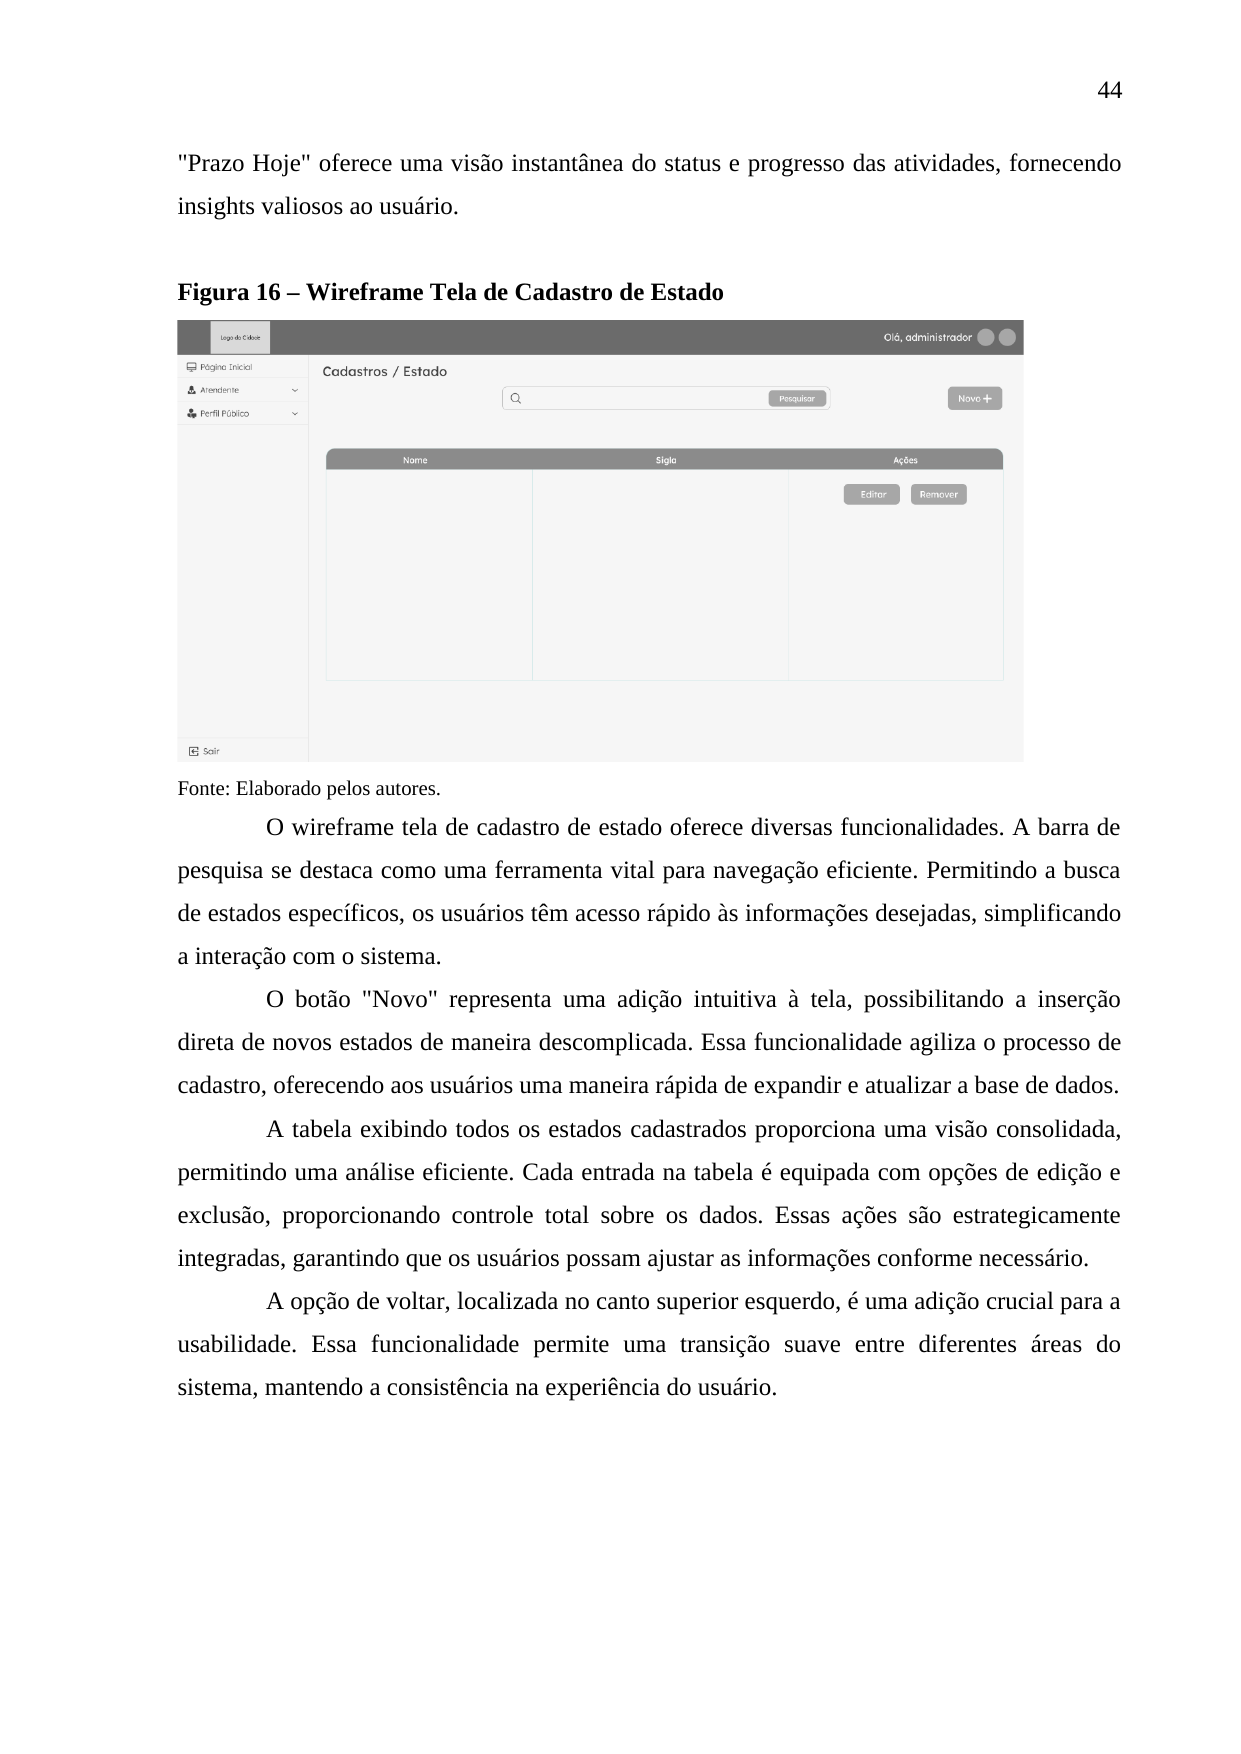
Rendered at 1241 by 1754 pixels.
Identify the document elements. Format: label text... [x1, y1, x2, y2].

text Fonte: Elaborado pelos autores. [177, 776, 1122, 800]
text A opção de voltar, localizada no canto superior esquerdo, é uma adição crucial para a usabilidade. Essa funcionalidade permite uma transição suave entre diferentes áreas do sistema, mantendo a consistência na experiência do usuário. [177, 1286, 1122, 1401]
text A tabela exibindo todos os estados cadastrados proporciona uma visão consolidada, permitindo uma análise eficiente. Cada entrada na tabela é equipada com opções de edição e exclusão, proporcionando controle total sobre os dados. Essas ações são estrategicamente integradas, garantindo que os usuários possam ajustar as informações conforme necessário. [177, 1114, 1122, 1272]
text O botão "Novo" representa uma adição intuitiva à tela, possibilitando a inserção direta de novos estados de maneira descomplicada. Essa funcionalidade agiliza o processo de cadastro, oferecendo aos usuários uma maneira rápida de expandir e atualizar a base de dados. [177, 984, 1122, 1099]
text Figura 16 – Wireframe Tela de Cadastro de Estado [177, 277, 1122, 306]
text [177, 148, 1122, 219]
picture [177, 320, 1024, 762]
text O wireframe tela de cadastro de estado oferece diversas funcionalidades. A barra de pesquisa se destaca como uma ferramenta vital para navegação eficiente. Permitindo a busca de estados específicos, os usuários têm acesso rápido às informações desejadas, simplificando a interação com o sistema. [177, 812, 1122, 970]
